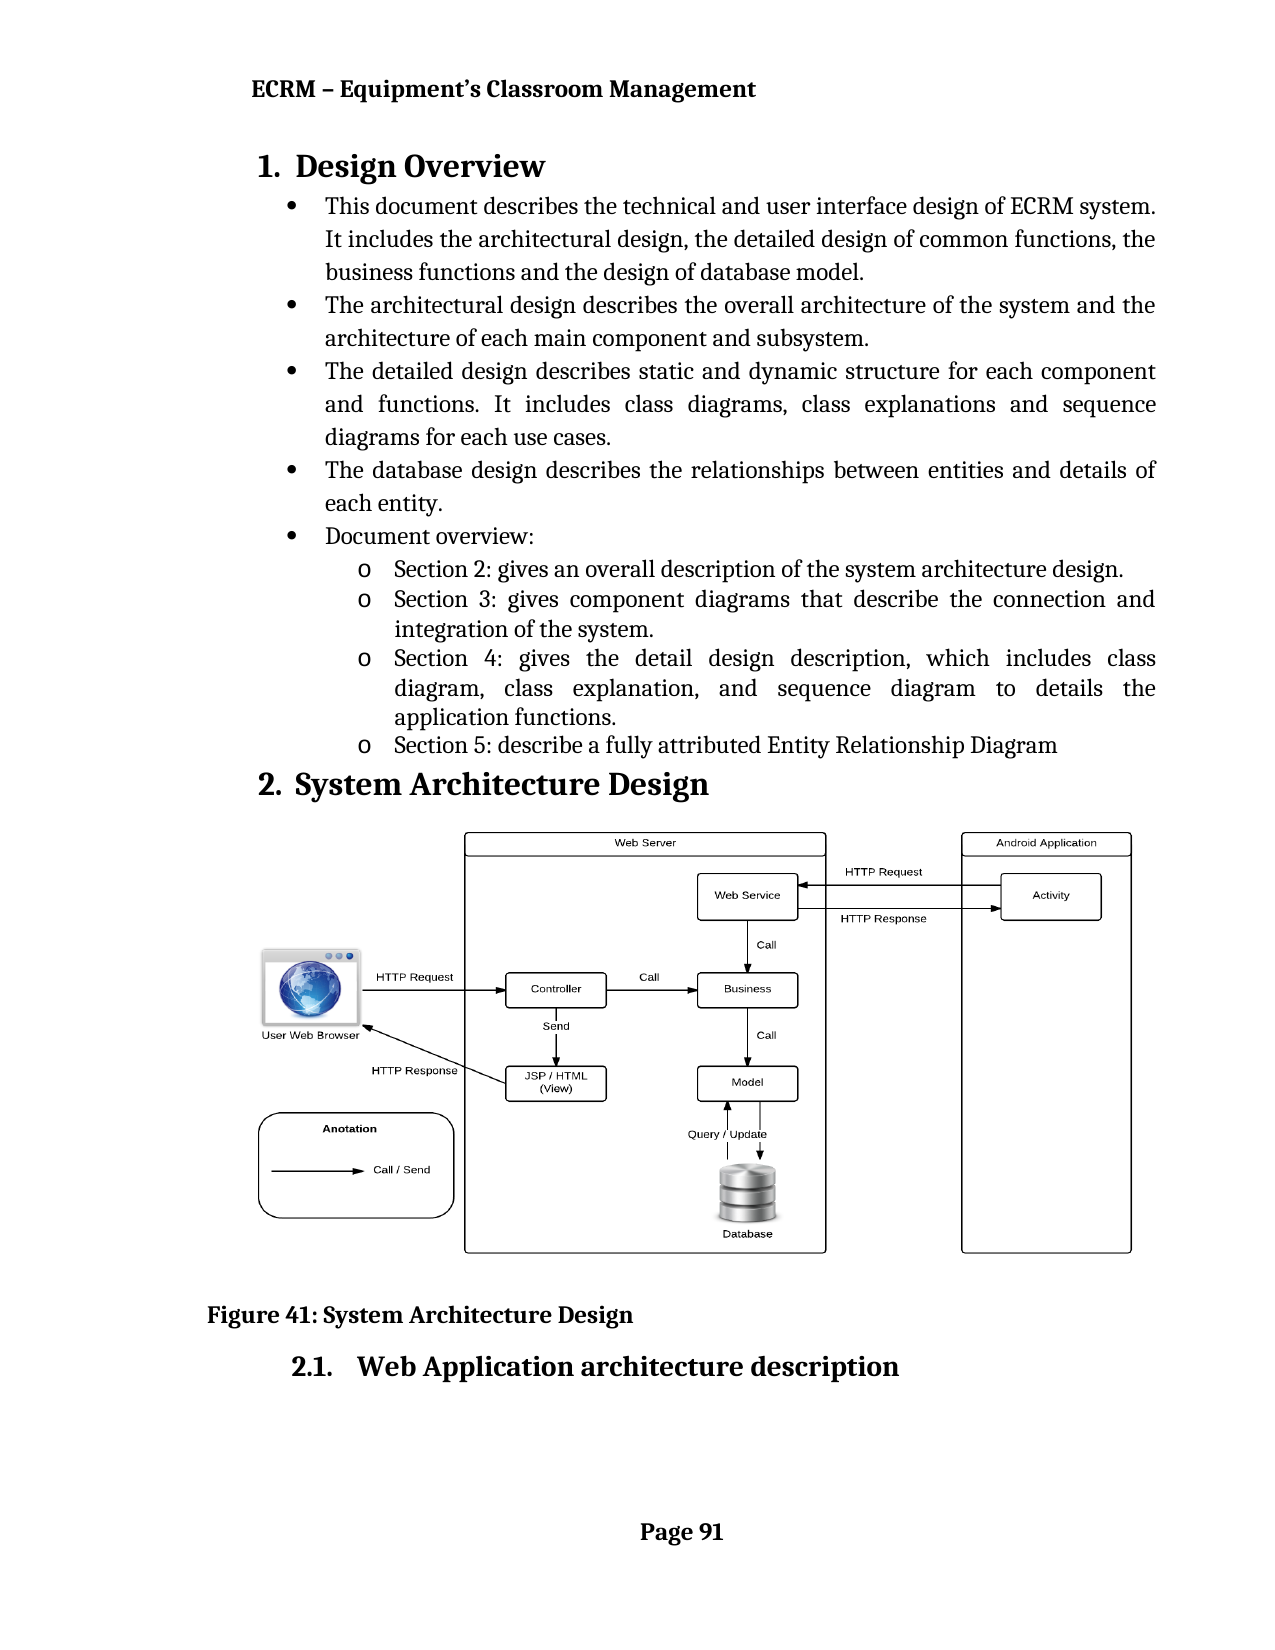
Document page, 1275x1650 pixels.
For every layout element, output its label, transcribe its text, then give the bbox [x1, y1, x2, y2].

list Section 3: gives component diagrams that describe the connection and integration of the system. [357, 585, 1157, 644]
list Web Application architecture description [291, 1350, 1157, 1384]
list Design Overview [258, 148, 1157, 186]
list Section 4: gives the detail design description, which includes class diagram, class explanation, and sequence diagram to details the application functions. [357, 644, 1157, 731]
text Figure : System Architecture Design [207, 1301, 1157, 1329]
list Section 5: describe a fully attributed Entity Relationship Diagram [357, 731, 1157, 761]
list This document describes the technical and user interface design of ECRM system. It includes the architectural design, the detailed design of common functions, the business functions and the design of database model. [287, 192, 1157, 287]
list Document overview: [287, 522, 1157, 551]
list System Architecture Design [258, 766, 1157, 804]
list The database design describes the relationships between entities and details of each entity. [287, 456, 1157, 518]
list The detailed design describes static and dynamic structure for each component and functions. It includes class diagrams, class explanations and sequence diagrams for each use cases. [287, 357, 1157, 452]
picture [206, 809, 1157, 1276]
list The architectural design describes the overall architecture of the system and the architecture of each main component and subsystem. [287, 291, 1157, 353]
list Section 2: gives an overall description of the system architecture design. [357, 555, 1157, 585]
